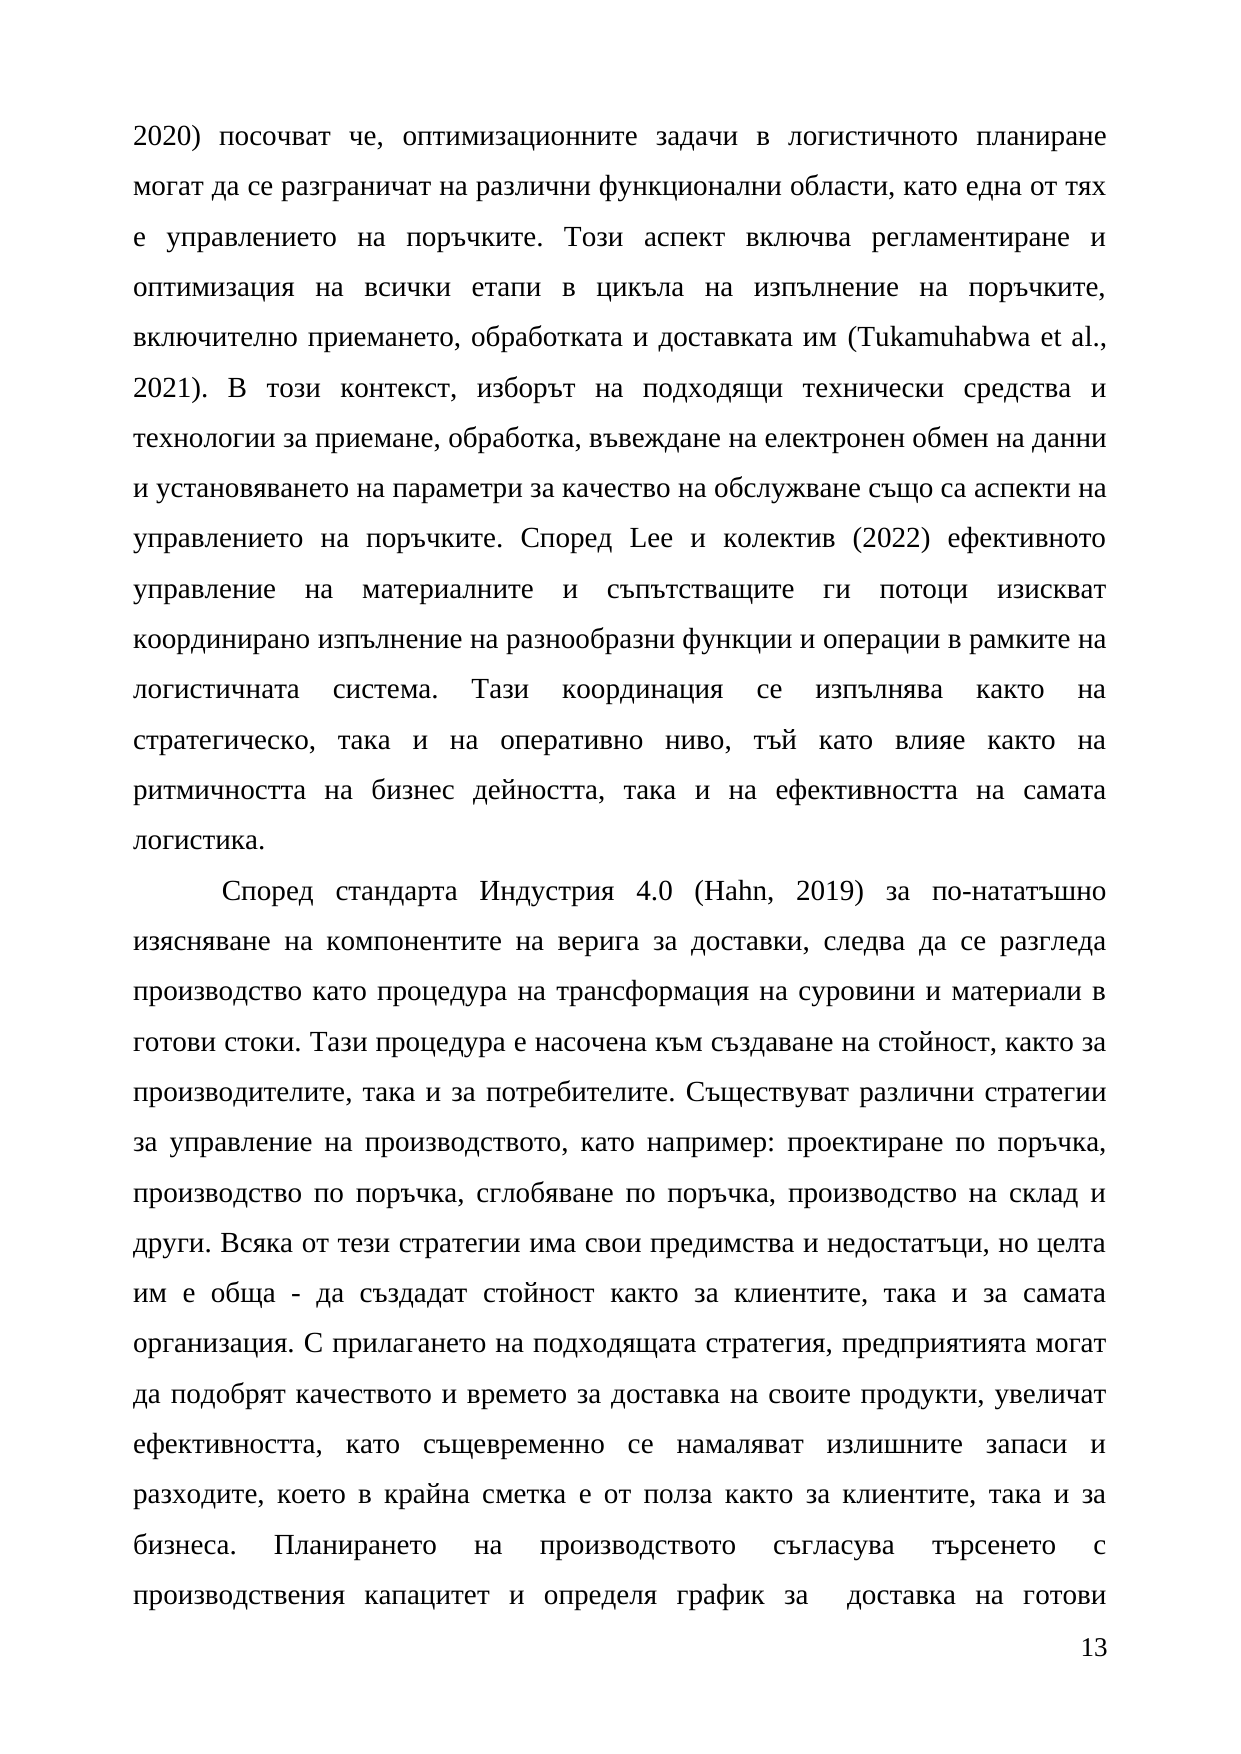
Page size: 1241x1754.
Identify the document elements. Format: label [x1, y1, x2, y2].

text [133, 118, 1107, 856]
text [133, 873, 1107, 1611]
